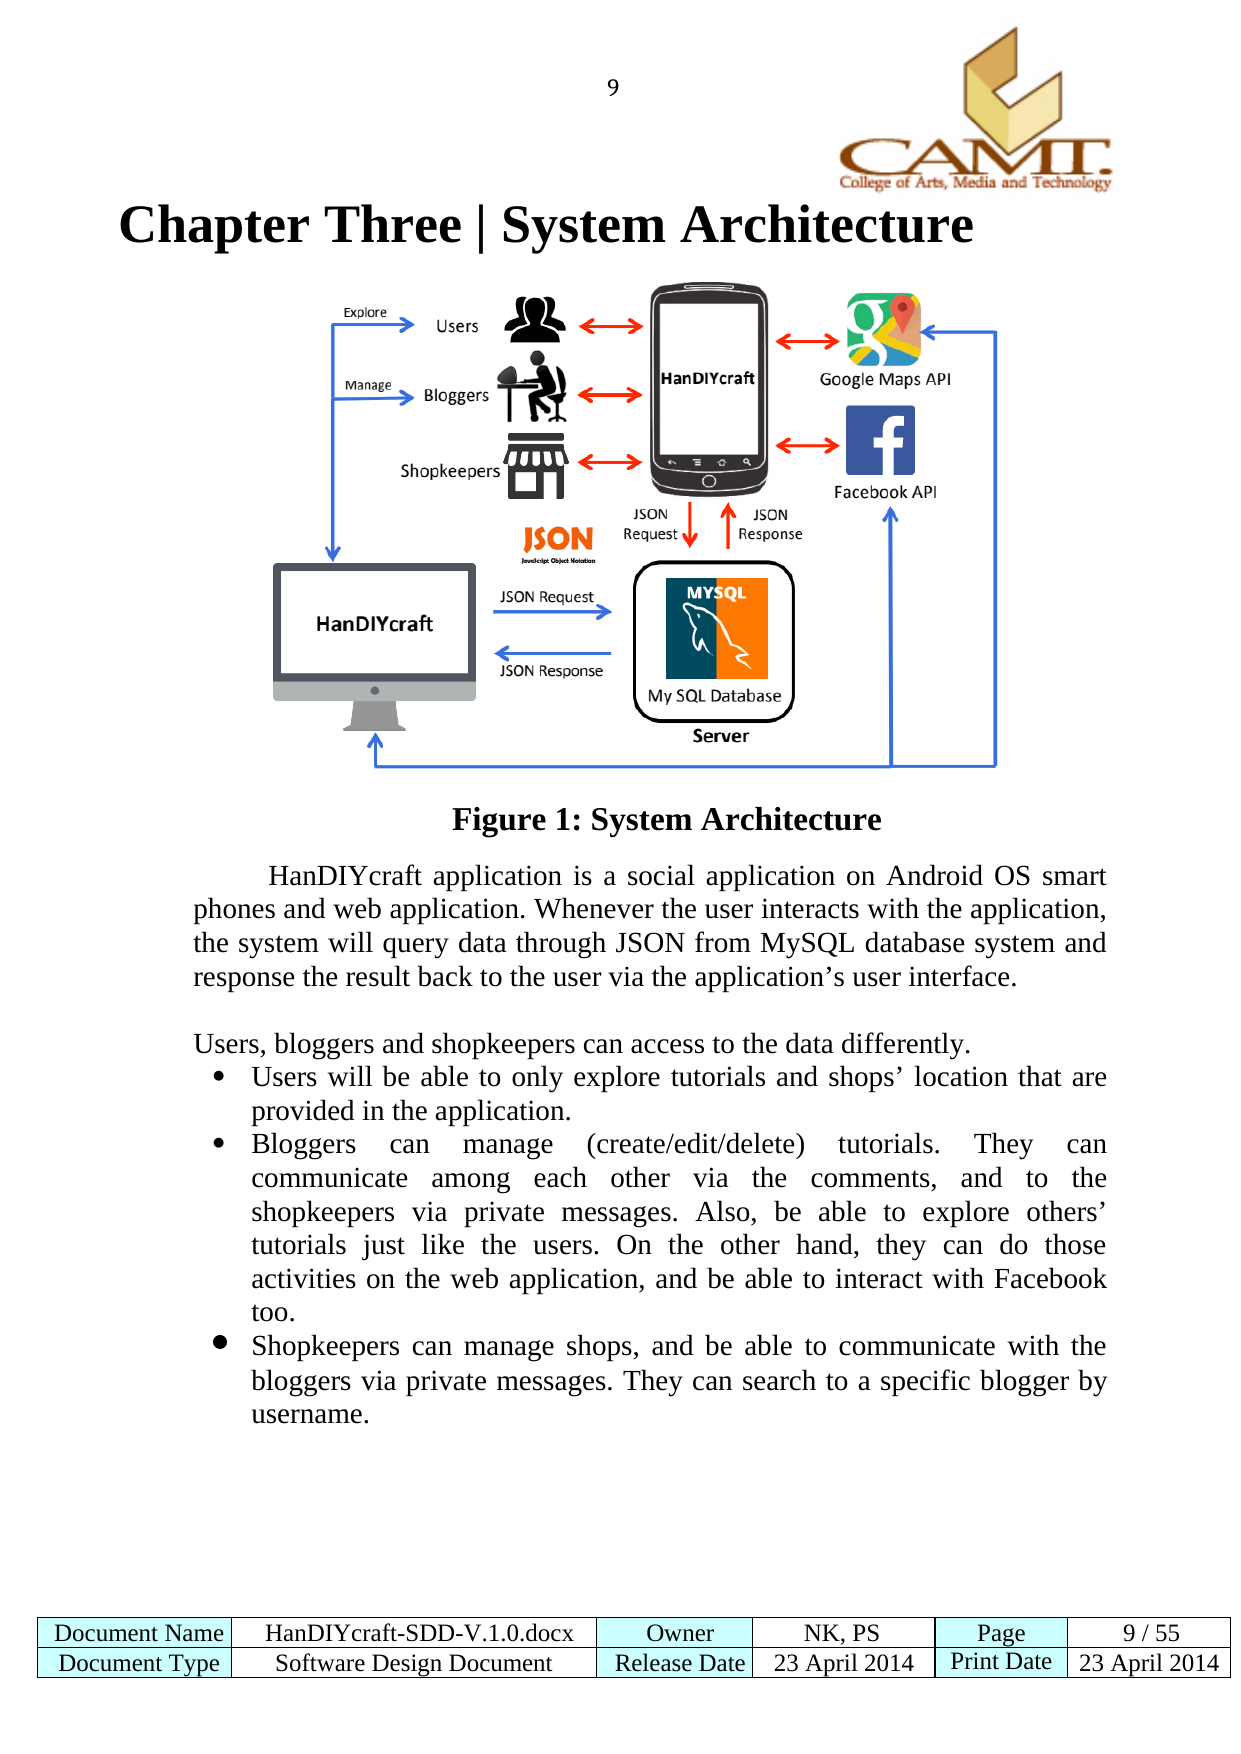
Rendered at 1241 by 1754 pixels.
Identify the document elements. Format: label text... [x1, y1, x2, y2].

list Shopkeepers can manage shops, and be able to communicate with the bloggers via private messages. They can search to a specific blogger by username. [213, 1328, 1108, 1430]
picture [755, 18, 1221, 207]
text HanDIYcraft application is a social application on Android OS smart phones and web application. Whenever the user interacts with the application, the system will query data through JSON from MySQL database system and response the result back to the user via the application’s user interface. [193, 858, 1108, 992]
text Chapter Three | System Architecture [118, 192, 1108, 254]
list Bloggers can manage (create/edit/delete) tutorials. They can communicate among each other via the comments, and to the shopkeepers via private messages. Also, be able to explore others’ tutorials just like the users. On the other hand, they can do those activities on the web application, and be able to interact with Facebook too. [213, 1126, 1108, 1328]
list Users will be able to only explore tutorials and shops’ location that are provided in the application. [213, 1059, 1108, 1126]
text Users, bloggers and shopkeepers can access to the data differently. [118, 1026, 1108, 1059]
